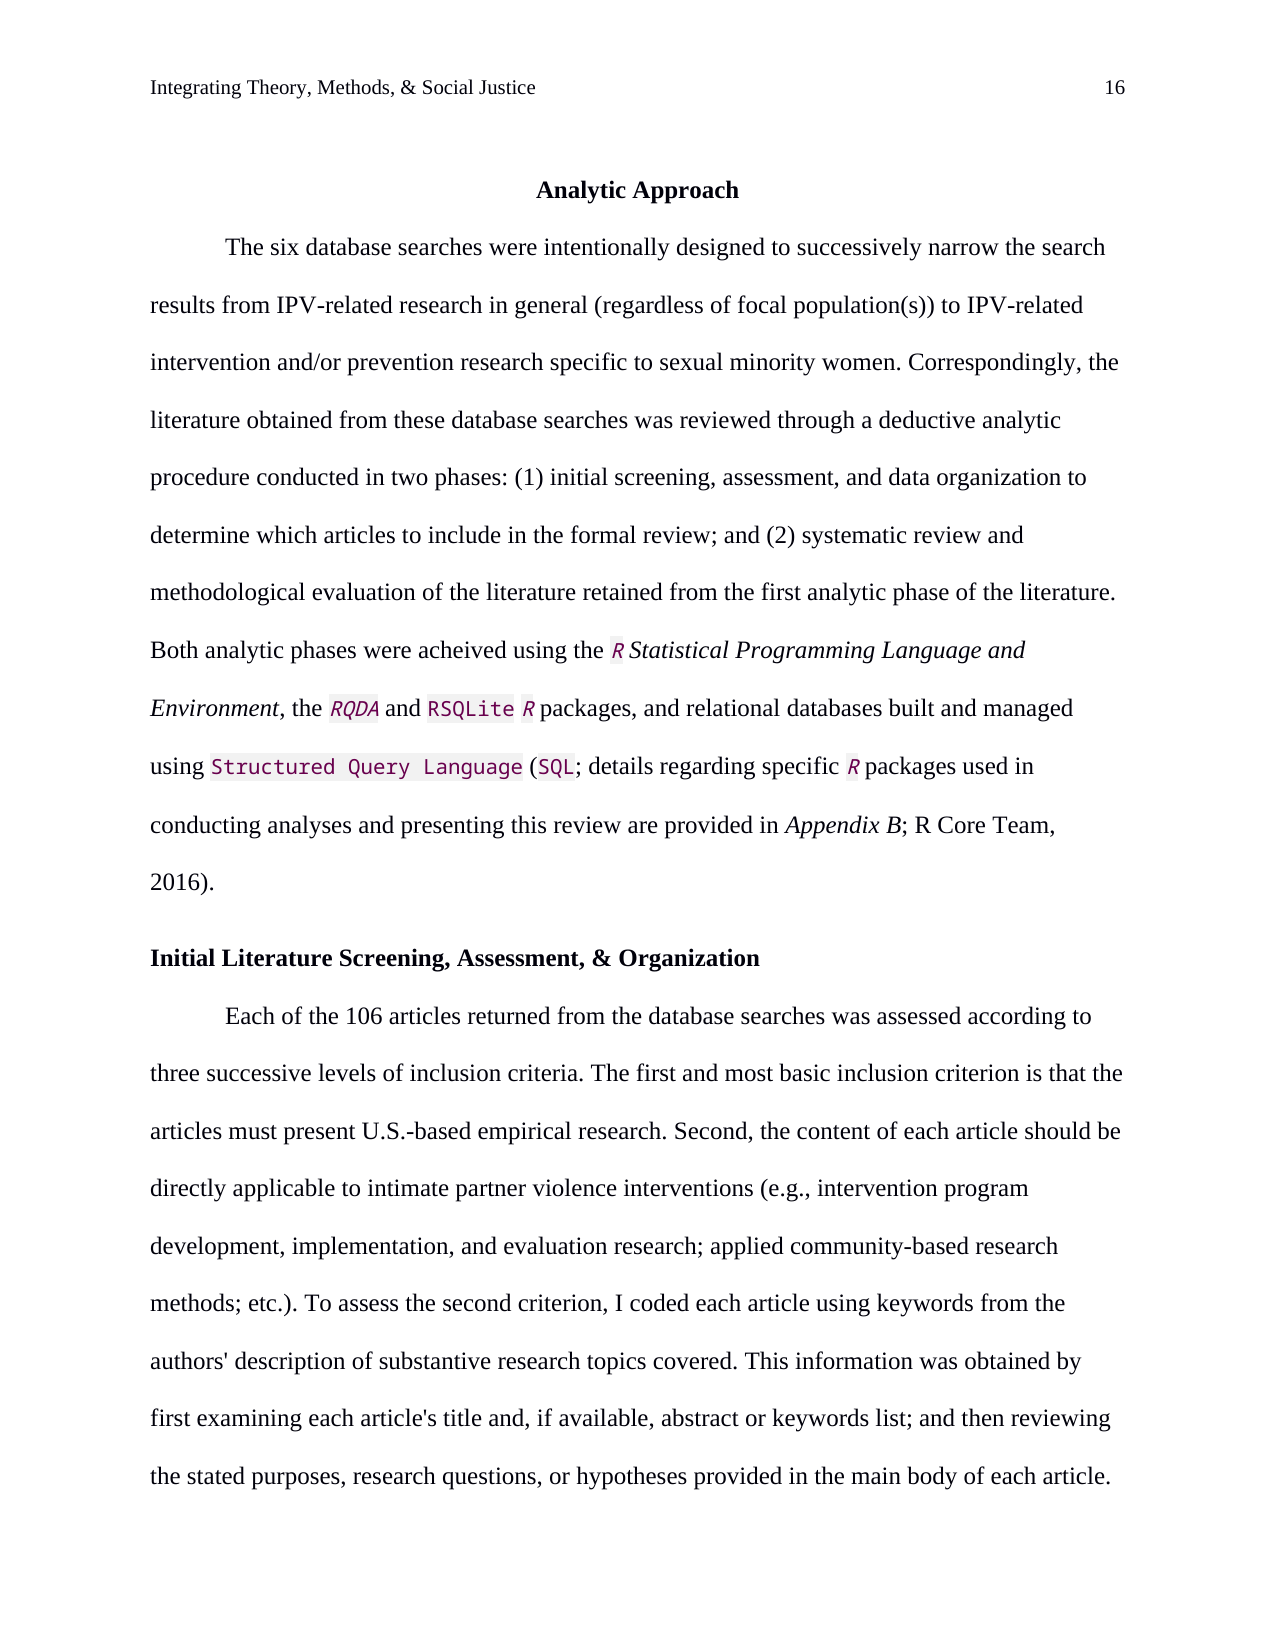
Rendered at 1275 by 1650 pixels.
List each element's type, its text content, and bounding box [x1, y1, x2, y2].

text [150, 1001, 1125, 1490]
subtitle Initial Literature Screening, Assessment, & Organization [150, 943, 1125, 972]
text The six database searches were intentionally designed to successively narrow the search results from IPV-related research in general (regardless of focal population(s)) to IPV-related intervention and/or prevention research specific to sexual minority women. Correspondingly, the literature obtained from these database searches was reviewed through a deductive analytic procedure conducted in two phases: (1) initial screening, assessment, and data organization to determine which articles to include in the formal review; and (2) systematic review and methodological evaluation of the literature retained from the first analytic phase of the literature. Both analytic phases were acheived using the R Statistical Programming Language and Environment, the RQDA and RSQLite R packages, and relational databases built and managed using Structured Query Language (SQL; details regarding specific R packages used in conducting analyses and presenting this review are provided in Appendix B; R Core Team, 2016). [150, 232, 1125, 896]
subtitle Analytic Approach [150, 175, 1125, 204]
